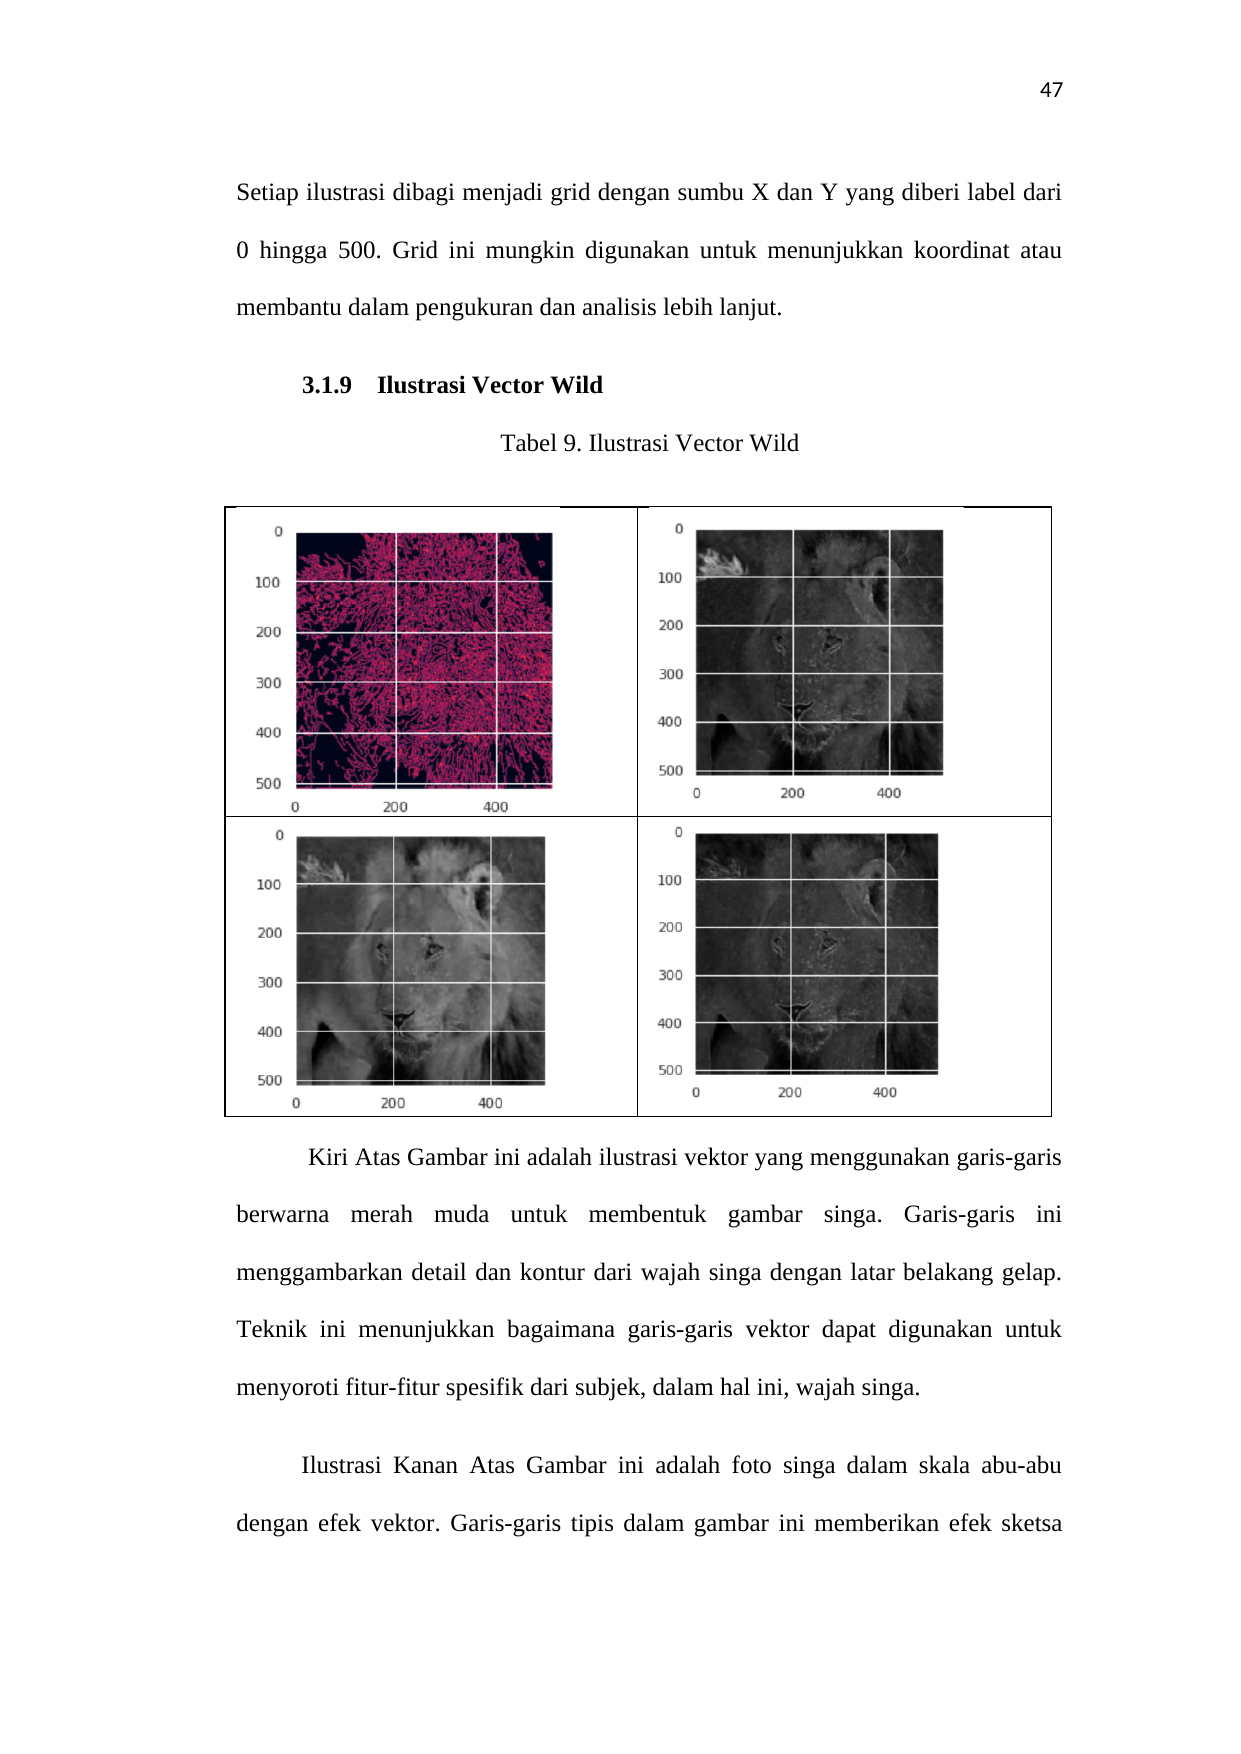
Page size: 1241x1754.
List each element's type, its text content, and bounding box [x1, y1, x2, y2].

list Ilustrasi Vector Wild [302, 371, 1063, 399]
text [236, 1450, 1063, 1536]
picture [649, 507, 964, 806]
picture [236, 507, 560, 816]
text Tabel 9. Ilustrasi Vector Wild [236, 428, 1063, 457]
table_cell [226, 817, 637, 1116]
text Kiri Atas Gambar ini adalah ilustrasi vektor yang menggunakan garis-garis berwarna merah muda untuk membentuk gambar singa. Garis-garis ini menggambarkan detail dan kontur dari wajah singa dengan latar belakang gelap. Teknik ini menunjukkan bagaimana garis-garis vektor dapat digunakan untuk menyoroti fitur-fitur spesifik dari subjek, dalam hal ini, wajah singa. [236, 1142, 1063, 1401]
table_header [226, 508, 236, 816]
text Setiap ilustrasi dibagi menjadi grid dengan sumbu X dan Y yang diberi label dari 0 hingga 500. Grid ini mungkin digunakan untuk menunjukkan koordinat atau membantu dalam pengukuran dan analisis lebih lanjut. [236, 177, 1063, 321]
picture [654, 817, 952, 1116]
picture [236, 817, 556, 1114]
table_header [638, 508, 1051, 816]
table_cell [952, 817, 1051, 1116]
table_cell [638, 817, 654, 1116]
table_header [560, 508, 637, 816]
